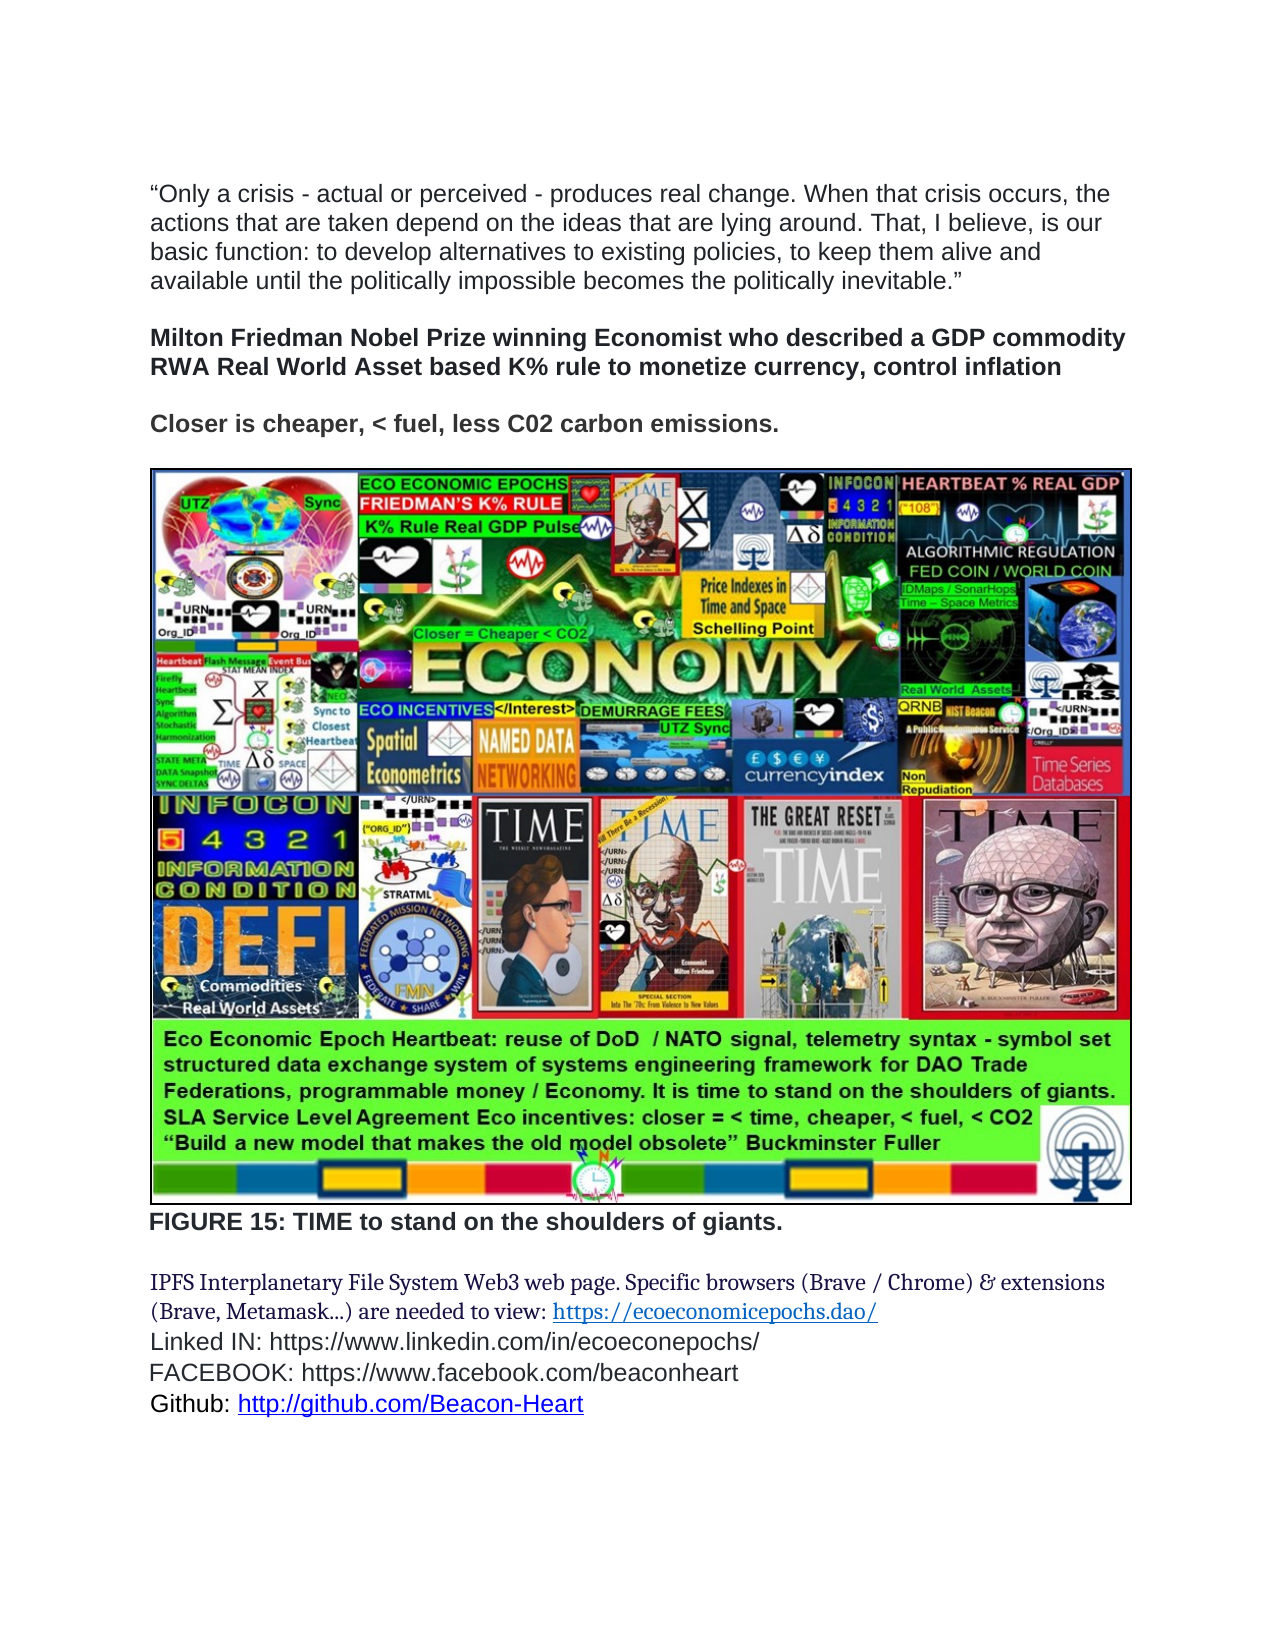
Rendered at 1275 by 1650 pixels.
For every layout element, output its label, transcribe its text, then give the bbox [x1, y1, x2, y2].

text FACEBOOK: https://www.facebook.com/beaconheart [148, 1358, 1132, 1387]
text Linked IN: https://www.linkedin.com/in/ecoeconepochs/ [150, 1327, 1132, 1356]
text Github: http://github.com/Beacon-Heart [150, 1389, 1132, 1418]
text Closer is cheaper, < fuel, less C02 carbon emissions. [150, 409, 1132, 438]
text FIGURE 15: TIME to stand on the shoulders of giants. [148, 1207, 1132, 1236]
picture [152, 470, 1130, 1203]
text IPFS Interplanetary File System Web3 web page. Specific browsers (Brave / Chrome) & extensions (Brave, Metamask...) are needed to view: https://ecoeconomicepochs.dao/ [150, 1269, 1132, 1326]
